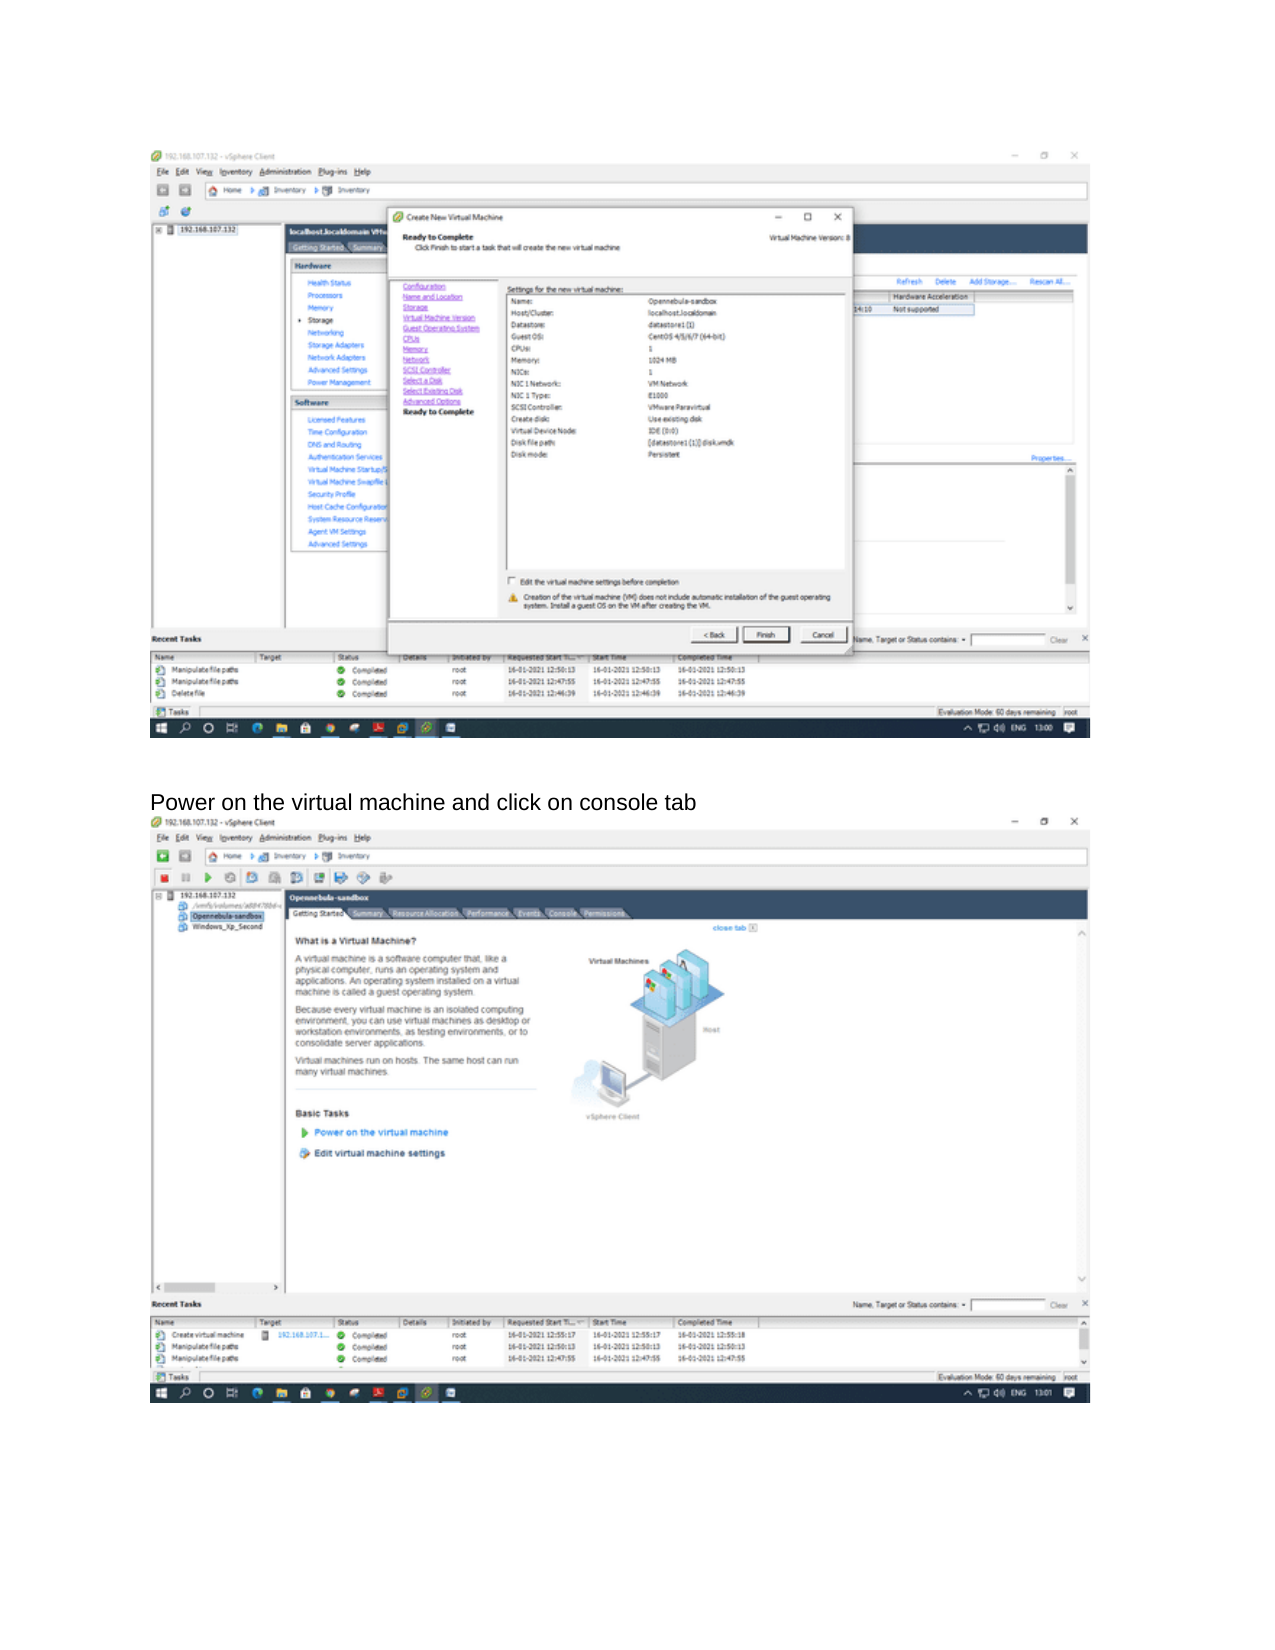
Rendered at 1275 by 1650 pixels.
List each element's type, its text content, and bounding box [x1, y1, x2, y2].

text Power on the virtual machine and click on console tab [150, 789, 1125, 815]
picture [150, 150, 1091, 738]
picture [150, 815, 1091, 1403]
